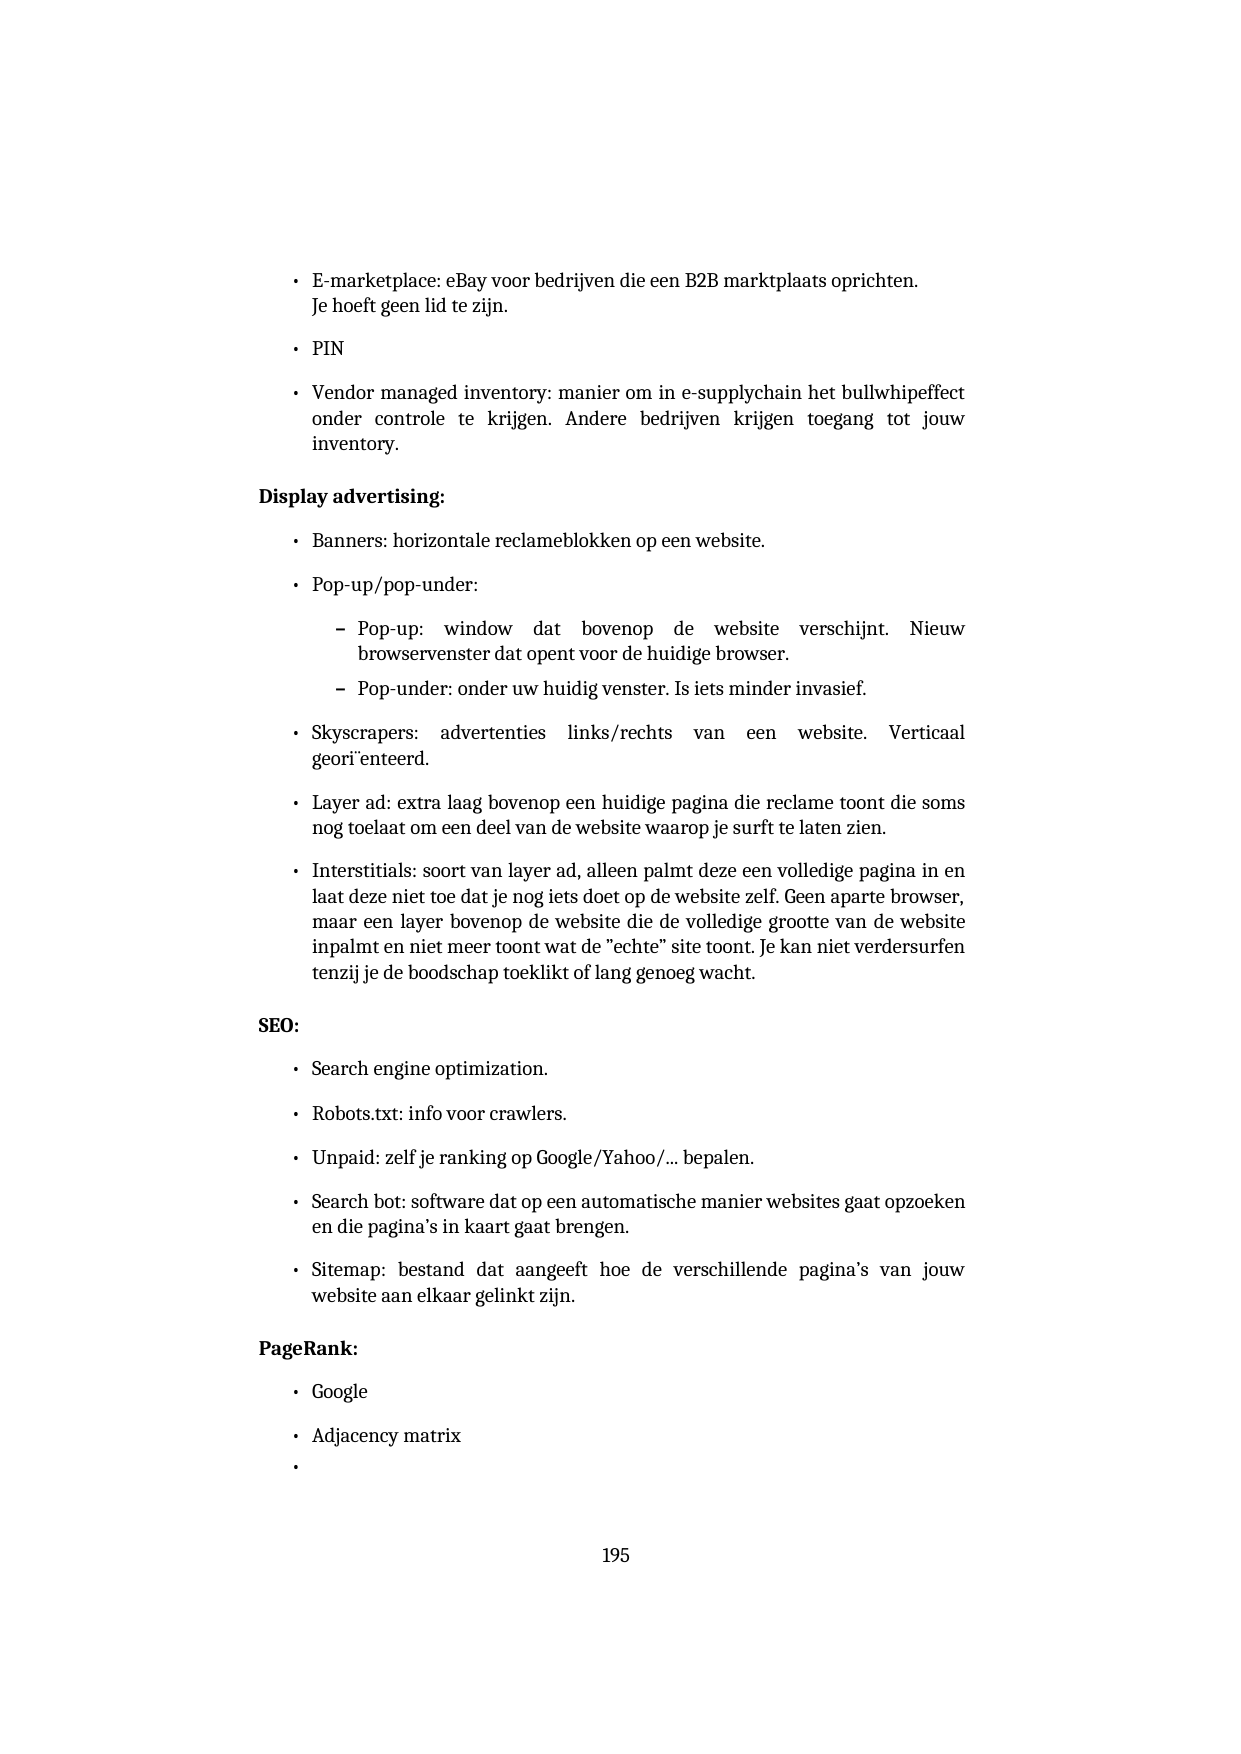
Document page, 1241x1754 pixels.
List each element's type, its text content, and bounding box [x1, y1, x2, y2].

list Search bot: software dat op een automatische manier websites gaat opzoeken en die pagina’s in kaart gaat brengen. [291, 1189, 966, 1239]
list Layer ad: extra laag bovenop een huidige pagina die reclame toont die soms nog toelaat om een deel van de website waarop je surft te laten zien. [291, 791, 966, 840]
text PageRank: [258, 1337, 1152, 1361]
list E-marketplace: eBay voor bedrijven die een B2B marktplaats oprichten. [291, 268, 966, 292]
list PIN [291, 337, 966, 361]
list Search engine optimization. [291, 1057, 966, 1081]
list Google [291, 1380, 966, 1404]
list Unpaid: zelf je ranking op Google/Yahoo/... bepalen. [291, 1145, 966, 1169]
list Robots.txt: info voor crawlers. [291, 1101, 966, 1125]
list Pop-up: window dat bovenop de website verschijnt. Nieuw browservenster dat opent voor de huidige browser. [335, 617, 966, 666]
list Adjacency matrix [291, 1424, 966, 1448]
text SEO: [258, 1014, 1152, 1038]
text Je hoeft geen lid te zijn. [312, 294, 966, 318]
list Vendor managed inventory: manier om in e-supplychain het bullwhipeffect onder controle te krijgen. Andere bedrijven krijgen toegang tot jouw inventory. [291, 381, 966, 456]
list Skyscrapers: advertenties links/rechts van een website. Verticaal geori¨enteerd. [291, 721, 966, 770]
list Pop-up/pop-under: [291, 572, 966, 596]
list Banners: horizontale reclameblokken op een website. [291, 528, 966, 552]
list Sitemap: bestand dat aangeeft hoe de verschillende pagina’s van jouw website aan elkaar gelinkt zijn. [291, 1258, 966, 1307]
list Interstitials: soort van layer ad, alleen palmt deze een volledige pagina in en laat deze niet toe dat je nog iets doet op de website zelf. Geen aparte browser, maar een layer bovenop de website die de volledige grootte van de website inpalmt en niet meer toont wat de ”echte” site toont. Je kan niet verdersurfen tenzij je de boodschap toeklikt of lang genoeg wacht. [291, 859, 966, 984]
list Pop-under: onder uw huidig venster. Is iets minder invasief. [335, 677, 966, 701]
text Display advertising: [258, 485, 1152, 509]
